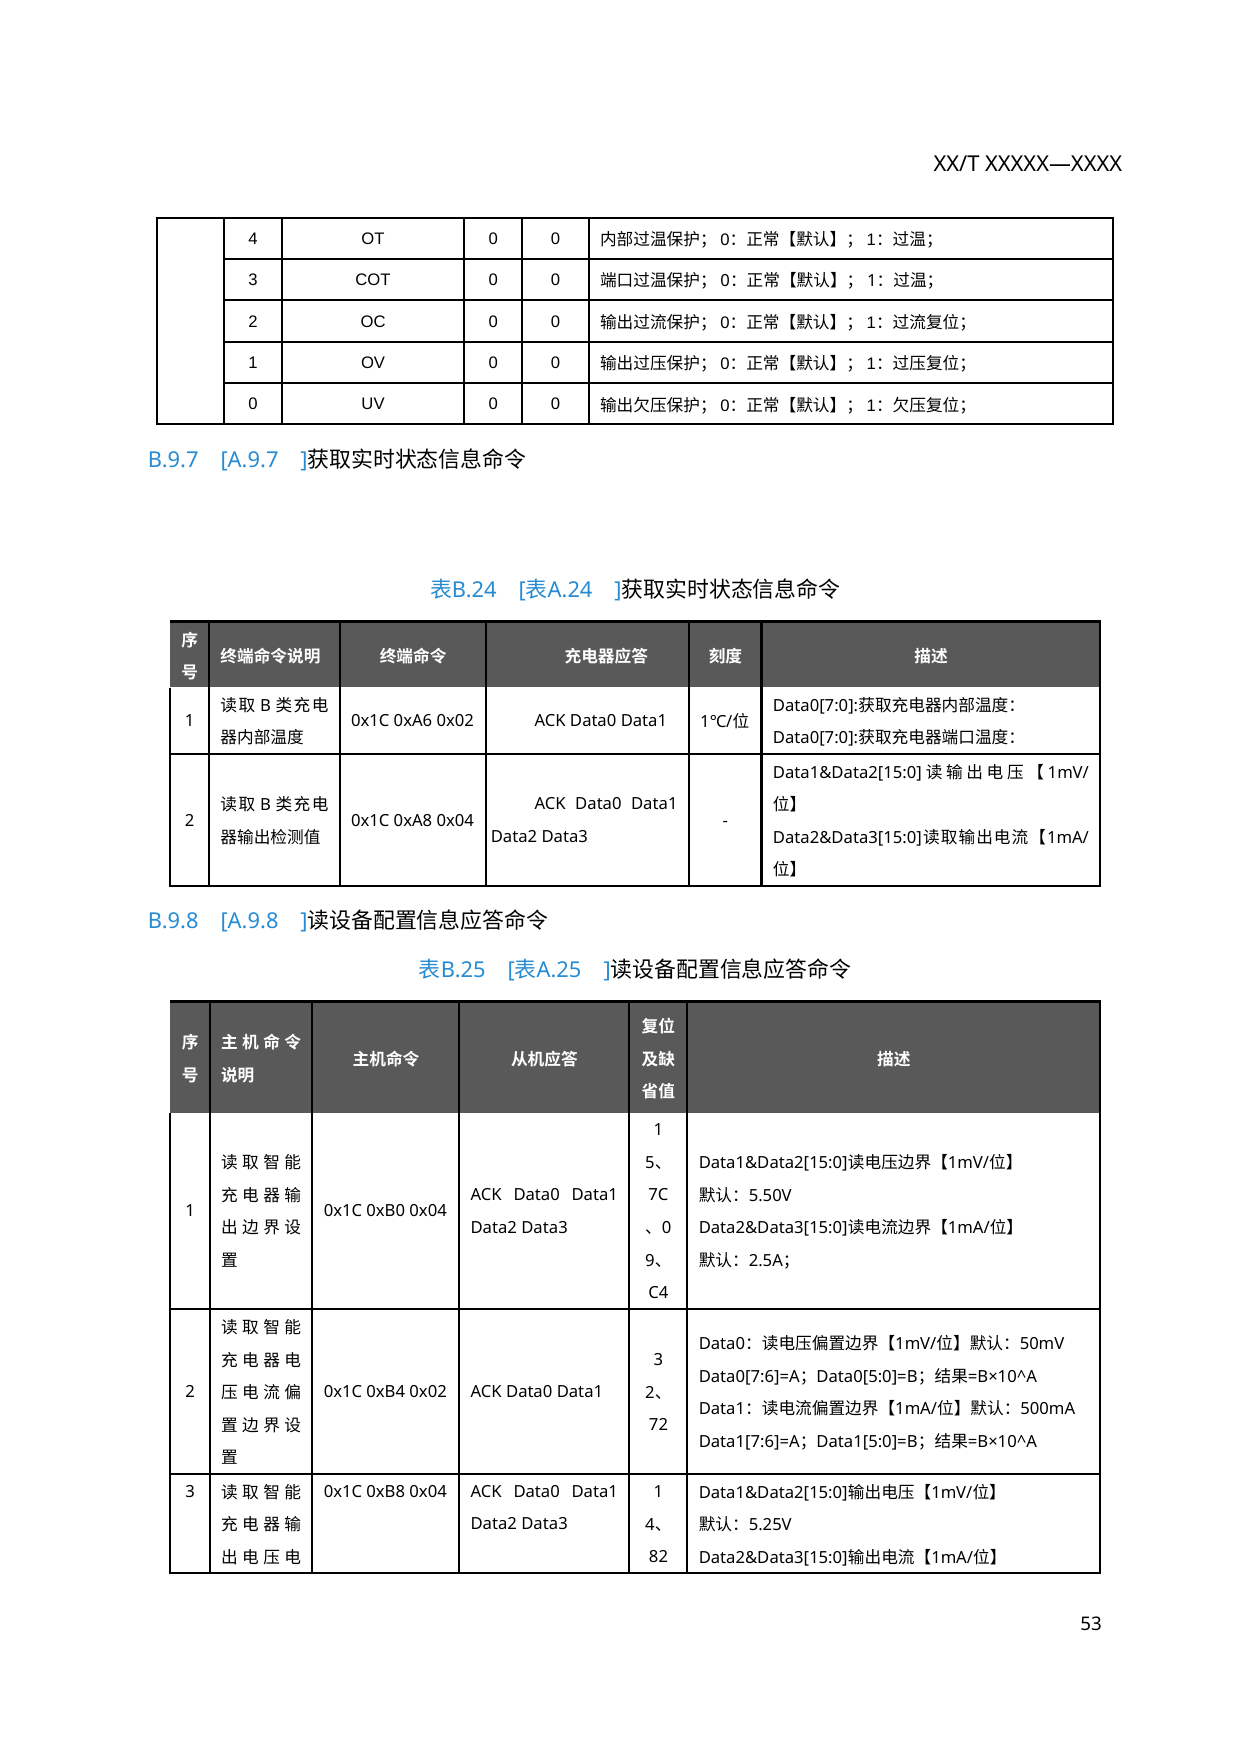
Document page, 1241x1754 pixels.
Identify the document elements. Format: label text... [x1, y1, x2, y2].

table_cell 读取智能充电器输出电压电流 [211, 1475, 311, 1572]
table_header 终端命令 [341, 623, 485, 687]
table_cell Data0：读电压偏置边界【1mV/位】默认：50mV Data0[7:6]=A；Data0[5:0]=B；结果=B×10^A Data1：读电流偏置边界【1mA/位】默认：500mA Data1[7:6]=A；Data1[5:0]=B；结果=B×10^A [688, 1310, 1099, 1472]
table_header 终端命令说明 [210, 623, 339, 687]
table_header 复位及缺省值 [630, 1003, 686, 1113]
table_cell 输出过流保护； 0：正常【默认】； 1：过流复位； [590, 301, 1112, 341]
table_cell 读取智能充电器输出边界设置 [211, 1113, 311, 1308]
text 读设备配置信息应答命令 [148, 903, 1122, 935]
table_cell 0 [225, 384, 281, 423]
table_cell Data1&Data2[15:0]读电压边界【1mV/位】 默认：5.50V Data2&Data3[15:0]读电流边界【1mA/位】 默认：2.5A； [688, 1113, 1099, 1308]
table_header 充电器应答 [487, 623, 688, 687]
table_cell 1 [171, 1113, 209, 1308]
table_cell 读取B类充电器内部温度 [210, 688, 339, 752]
table_cell Data1&Data2[15:0]读输出电压【1mV/位】 Data2&Data3[15:0]读取输出电流【1mA/位】 [763, 755, 1099, 884]
table_cell 1 [171, 688, 208, 752]
table_cell 输出过压保护； 0：正常【默认】； 1：过压复位； [590, 343, 1112, 382]
table_cell OT [283, 219, 463, 258]
table_cell 0 [465, 260, 521, 299]
table_cell 0 [523, 260, 588, 299]
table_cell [460, 1475, 628, 1572]
table_cell 0 [465, 219, 521, 258]
table_cell 32、72 [630, 1310, 686, 1472]
table_cell 读取B类充电器输出检测值 [210, 755, 339, 884]
table_header 序号 [170, 623, 208, 687]
table_cell 2 [171, 1310, 209, 1472]
table_cell 14、82、07、D0 [630, 1475, 686, 1572]
table_cell Data0[7:0]:获取充电器内部温度： Data0[7:0]:获取充电器端口温度： [763, 688, 1099, 752]
table_cell 0 [523, 301, 588, 341]
table_cell 4 [225, 219, 281, 258]
table_cell 2 [225, 301, 281, 341]
table_cell 输出欠压保护； 0：正常【默认】； 1：欠压复位； [590, 384, 1112, 423]
table_cell 2 [171, 755, 208, 884]
table_header 描述 [763, 623, 1099, 687]
table_header 主机命令 [313, 1003, 458, 1113]
table_cell - [690, 755, 760, 884]
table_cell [688, 1475, 1099, 1572]
table_cell 1℃/位 [690, 688, 760, 752]
table_header 序号 [170, 1003, 209, 1113]
table_cell 端口过温保护； 0：正常【默认】； 1：过温； [590, 260, 1112, 299]
table_cell 0 [465, 301, 521, 341]
text 获取实时状态信息命令 [148, 572, 1122, 604]
table_cell 0x1C 0xB0 0x04 [313, 1113, 458, 1308]
table_cell COT [283, 260, 463, 299]
table_cell 0x1C 0xB4 0x02 [313, 1310, 458, 1472]
table_cell 0x1C 0xA8 0x04 [341, 755, 485, 884]
table_cell 1 [225, 343, 281, 382]
table_cell 0x1C 0xA6 0x02 [341, 688, 485, 752]
table_cell ACK Data0 Data1 Data2 Data3 [487, 755, 688, 884]
table_cell 3 [225, 260, 281, 299]
table_cell ACK Data0 Data1 [460, 1310, 628, 1472]
text 获取实时状态信息命令 [148, 442, 1122, 474]
table_cell 15、7C、09、 C4 [630, 1113, 686, 1308]
table_cell 0 [465, 384, 521, 423]
table_cell UV [283, 384, 463, 423]
table_header 主机命令说明 [211, 1003, 311, 1113]
table_cell 0 [523, 384, 588, 423]
table_cell 3 [171, 1475, 209, 1572]
table_cell ACK Data0 Data1 Data2 Data3 [460, 1113, 628, 1308]
table_header 刻度 [690, 623, 760, 687]
table_cell OV [283, 343, 463, 382]
table_cell 0 [523, 343, 588, 382]
table_cell 0x1C 0xB8 0x04 [313, 1475, 458, 1572]
table_cell 读取智能充电器电压电流偏置边界设置 [211, 1310, 311, 1472]
table_cell ACK Data0 Data1 [487, 688, 688, 752]
table_header 描述 [688, 1003, 1099, 1113]
table_cell 0 [465, 343, 521, 382]
table_cell 内部过温保护； 0：正常【默认】； 1：过温； [590, 219, 1112, 258]
text 读设备配置信息应答命令 [148, 952, 1122, 984]
table_header 从机应答 [460, 1003, 628, 1113]
table_cell OC [283, 301, 463, 341]
table_cell 0 [523, 219, 588, 258]
